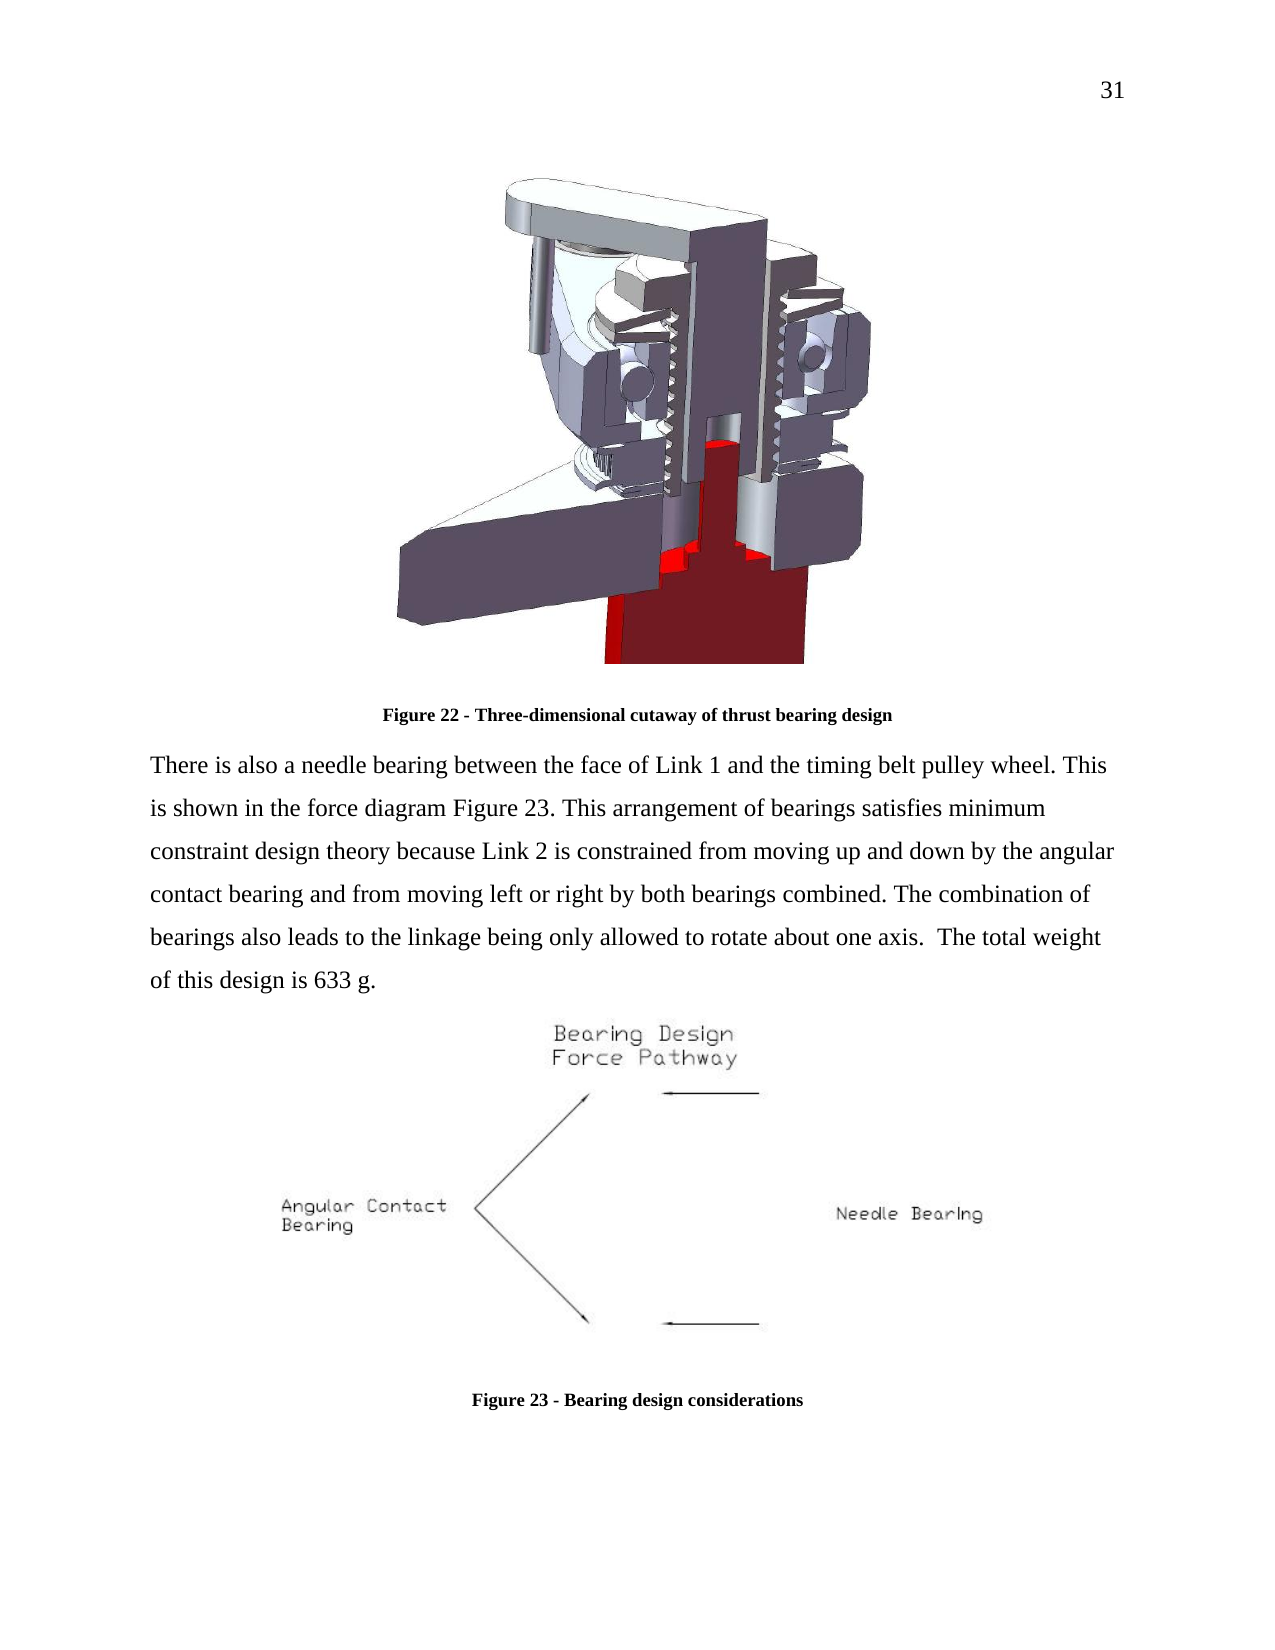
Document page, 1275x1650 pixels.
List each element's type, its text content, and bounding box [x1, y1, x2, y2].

picture [261, 1008, 1014, 1349]
picture [375, 177, 900, 664]
text There is also a needle bearing between the face of Link 1 and the timing belt pulley wheel. This is shown in the force diagram Figure 23. This arrangement of bearings satisfies minimum constraint design theory because Link 2 is constrained from moving up and down by the angular contact bearing and from moving left or right by both bearings combined. The combination of bearings also leads to the linkage being only allowed to rotate about one axis. The total weight of this design is 633 g. [150, 750, 1125, 994]
